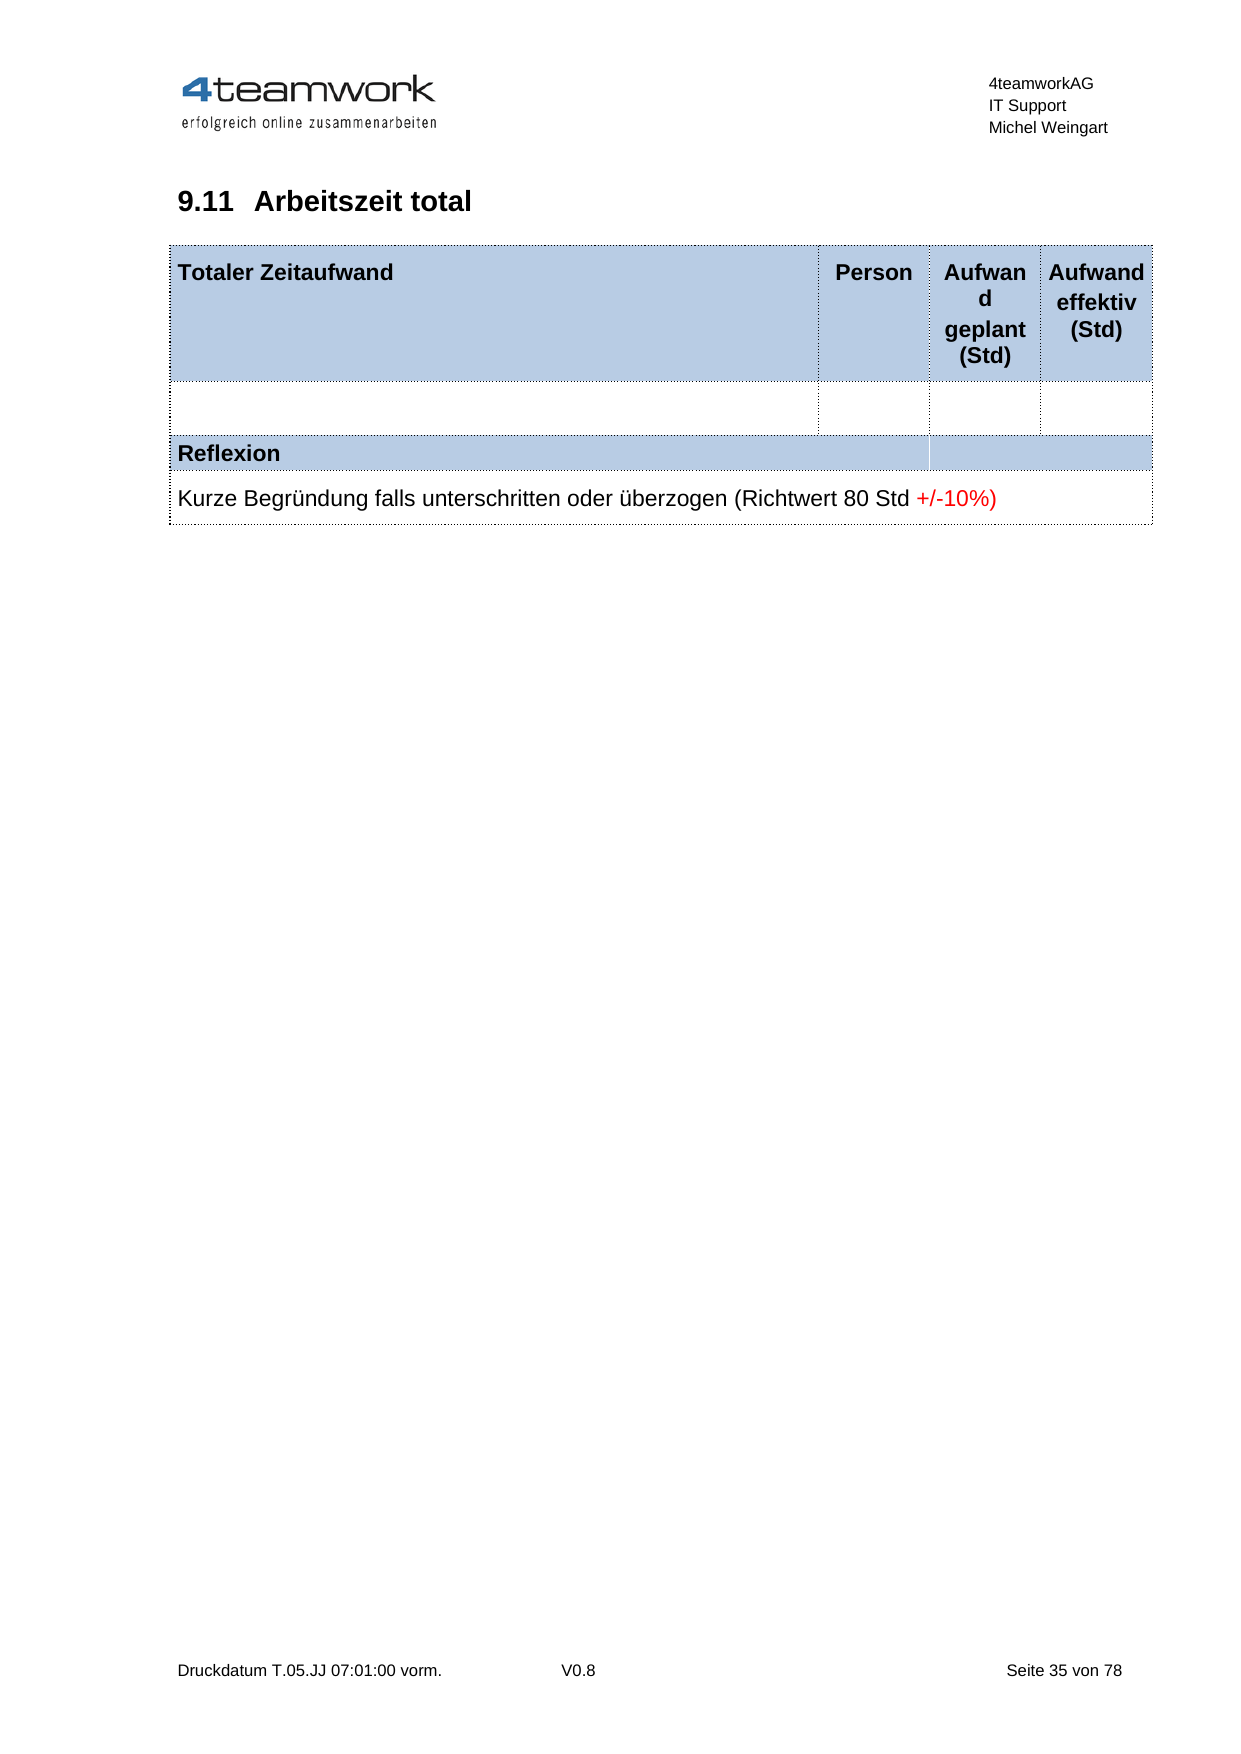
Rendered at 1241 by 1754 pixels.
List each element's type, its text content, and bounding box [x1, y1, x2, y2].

table_cell Kurze Begründung falls unterschritten oder überzogen (Richtwert 80 Std +/-10%) [170, 470, 1152, 524]
picture [177, 69, 440, 134]
table_header Person [818, 245, 929, 381]
table_header Totaler Zeitaufwand [170, 245, 818, 381]
table_cell [1041, 435, 1152, 470]
table_cell [818, 381, 929, 435]
table_cell [818, 435, 929, 470]
table_header Aufwand geplant (Std) [930, 245, 1041, 381]
table_cell Reflexion [170, 435, 818, 470]
table_cell [930, 435, 1041, 470]
table_header Aufwand effektiv (Std) [1041, 245, 1152, 381]
table_cell [1041, 381, 1152, 435]
subtitle Arbeitszeit total [177, 184, 1122, 217]
table_cell [170, 381, 818, 435]
table_cell [930, 381, 1041, 435]
